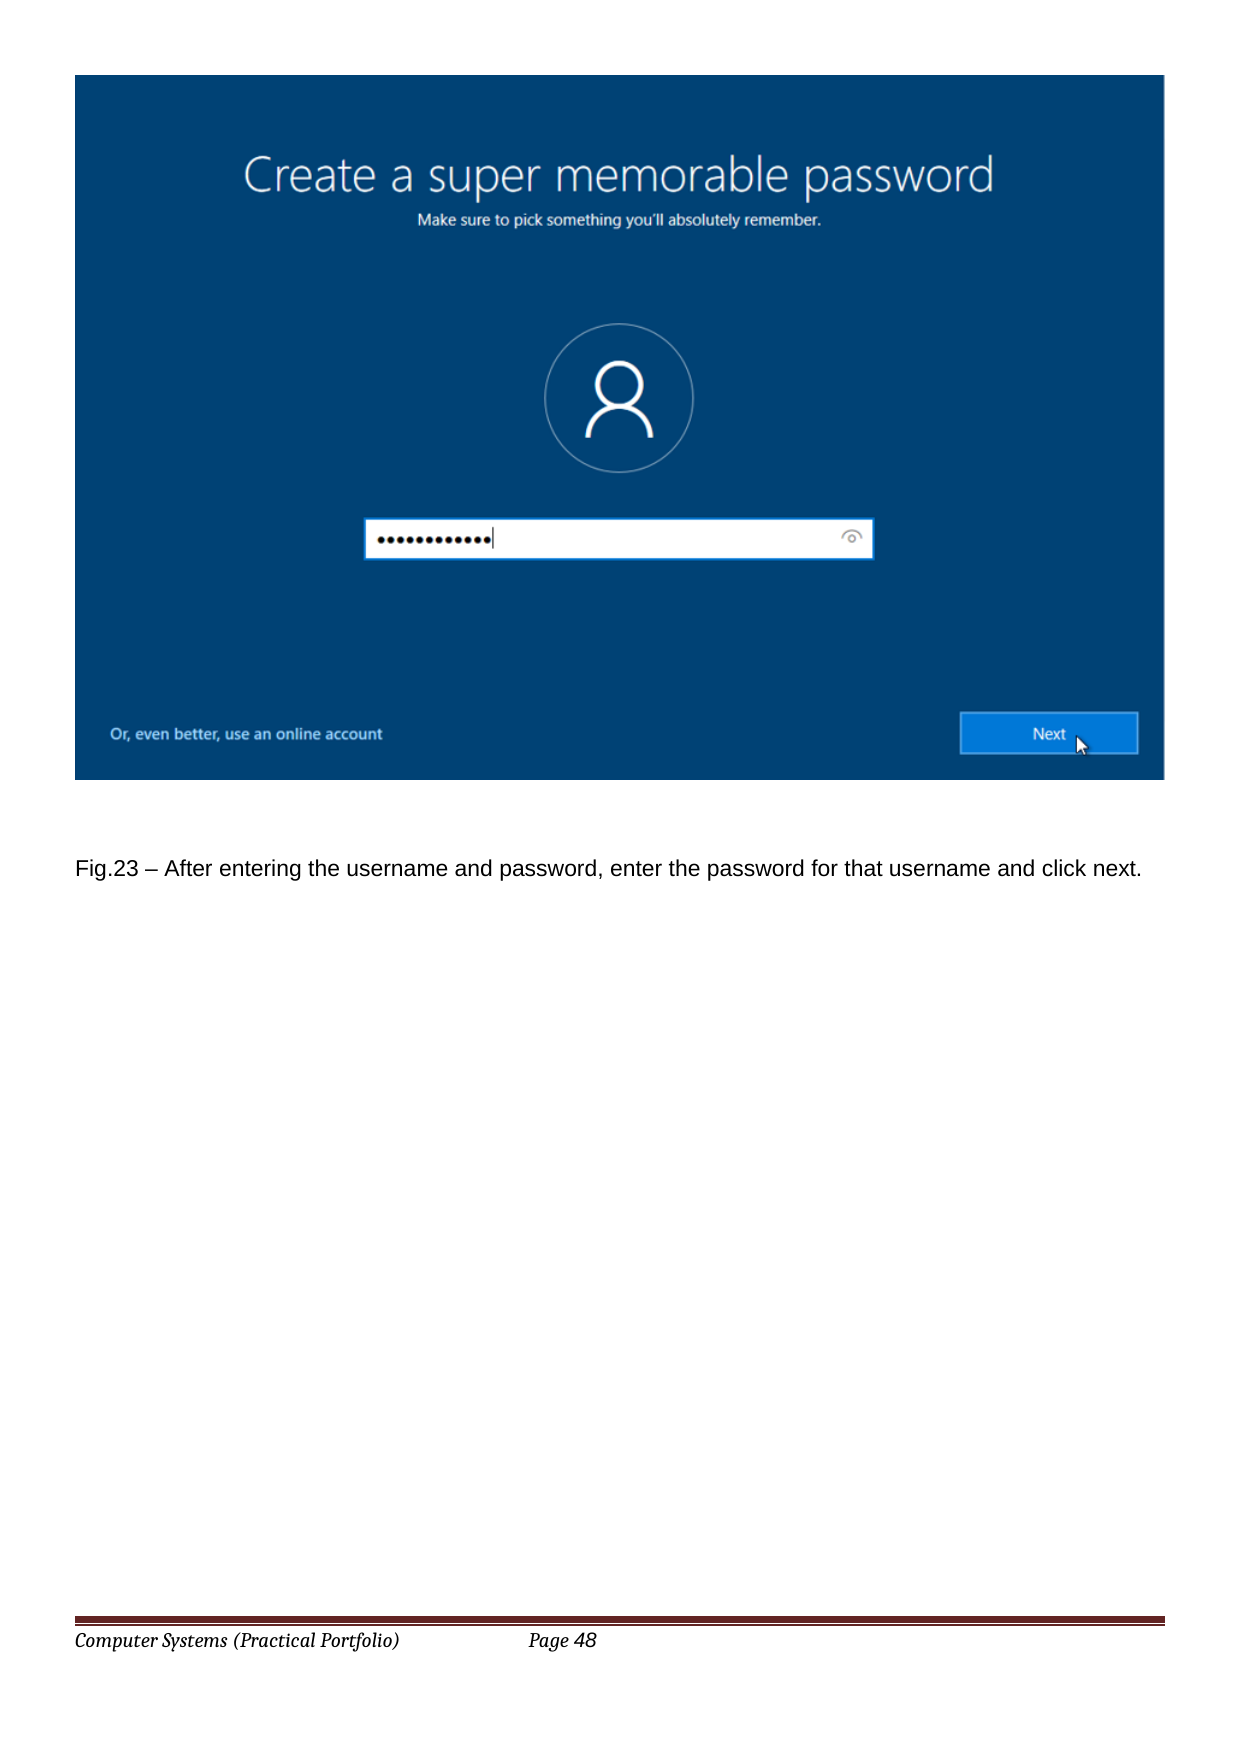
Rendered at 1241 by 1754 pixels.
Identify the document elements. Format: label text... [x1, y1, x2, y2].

picture [75, 75, 1166, 780]
text Fig.23 – After entering the username and password, enter the password for that username and click next. [75, 855, 1165, 882]
